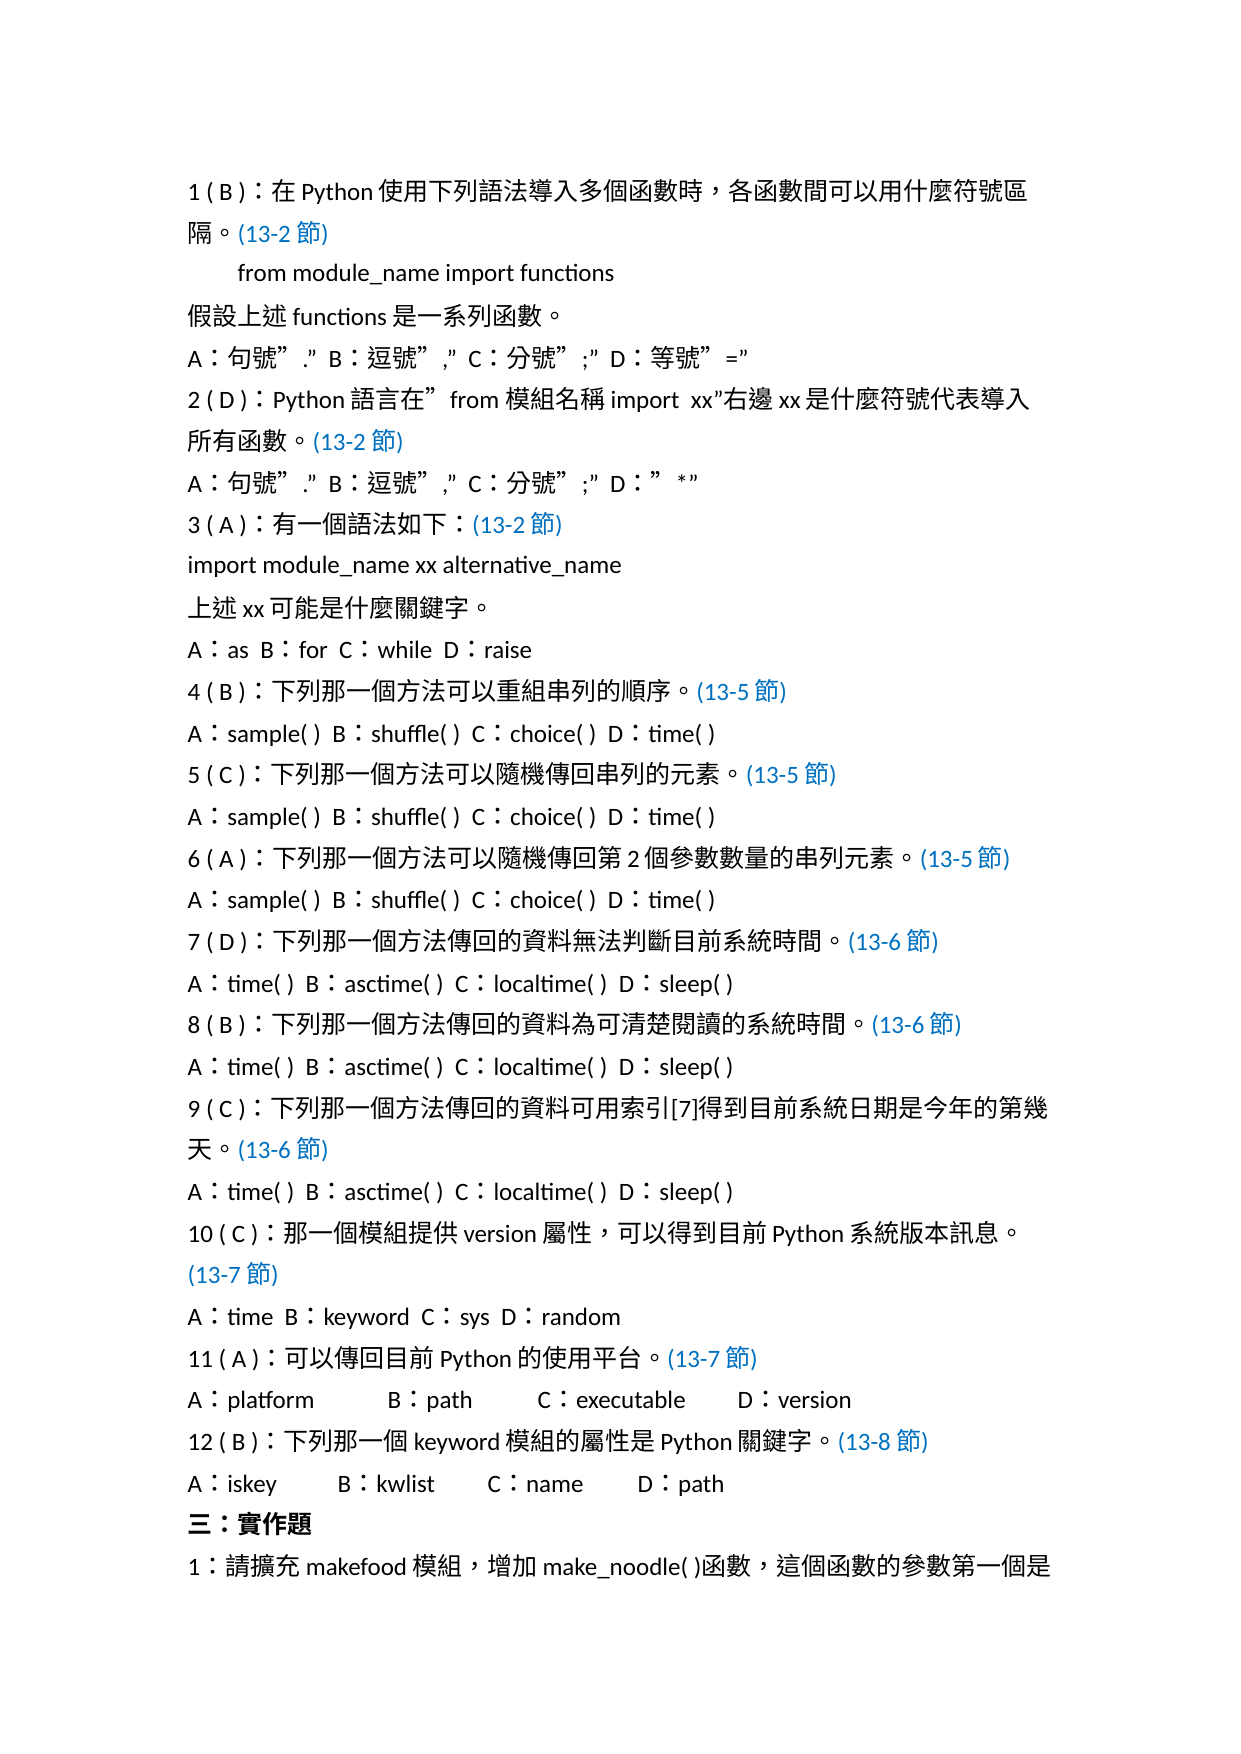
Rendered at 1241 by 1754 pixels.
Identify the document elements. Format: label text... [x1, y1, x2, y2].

text A：句號”.” B：逗號”,” C：分號”;” D：”*” [187, 460, 1053, 502]
text 2 ( D )：Python語言在”from 模組名稱 import xx”右邊xx是什麼符號代表導入所有函數。(13-2節) [187, 377, 1053, 460]
text 上述xx可能是什麼關鍵字。 [187, 585, 1053, 627]
text import module_name xx alternative_name [187, 544, 1053, 585]
text A：time( ) B：asctime( ) C：localtime( ) D：sleep( ) [187, 960, 1053, 1002]
text A：句號”.” B：逗號”,” C：分號”;” D：等號”=” [187, 335, 1053, 377]
text 3 ( A )：有一個語法如下：(13-2節) [187, 502, 1053, 544]
text A：sample( ) B：shuffle( ) C：choice( ) D：time( ) [187, 710, 1053, 752]
text 11 ( A )：可以傳回目前Python的使用平台。(13-7節) [187, 1335, 1053, 1377]
text 1 ( B )：在Python使用下列語法導入多個函數時，各函數間可以用什麼符號區隔。(13-2節) [187, 169, 1053, 252]
text A：time B：keyword C：sys D：random [187, 1294, 1053, 1335]
text 12 ( B )：下列那一個keyword模組的屬性是Python關鍵字。(13-8節) [187, 1419, 1053, 1460]
text A：iskey B：kwlist C：name D：path [187, 1460, 1053, 1502]
text 7 ( D )：下列那一個方法傳回的資料無法判斷目前系統時間。(13-6節) [187, 919, 1053, 960]
text from module_name import functions [237, 252, 1053, 294]
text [187, 1544, 1053, 1585]
text 9 ( C )：下列那一個方法傳回的資料可用索引[7]得到目前系統日期是今年的第幾天。(13-6節) [187, 1085, 1053, 1169]
text 5 ( C )：下列那一個方法可以隨機傳回串列的元素。(13-5節) [187, 752, 1053, 794]
text 6 ( A )：下列那一個方法可以隨機傳回第2個參數數量的串列元素。(13-5節) [187, 835, 1053, 877]
text A：sample( ) B：shuffle( ) C：choice( ) D：time( ) [187, 794, 1053, 835]
text A：time( ) B：asctime( ) C：localtime( ) D：sleep( ) [187, 1169, 1053, 1210]
text A：platform B：path C：executable D：version [187, 1377, 1053, 1419]
text 8 ( B )：下列那一個方法傳回的資料為可清楚閱讀的系統時間。(13-6節) [187, 1002, 1053, 1044]
text A：as B：for C：while D：raise [187, 627, 1053, 669]
text 10 ( C )：那一個模組提供version屬性，可以得到目前Python系統版本訊息。(13-7節) [187, 1210, 1053, 1294]
text A：sample( ) B：shuffle( ) C：choice( ) D：time( ) [187, 877, 1053, 919]
text A：time( ) B：asctime( ) C：localtime( ) D：sleep( ) [187, 1044, 1053, 1085]
text 三：實作題 [187, 1502, 1053, 1544]
text 假設上述functions是一系列函數。 [187, 294, 1053, 335]
text 4 ( B )：下列那一個方法可以重組串列的順序。(13-5節) [187, 669, 1053, 710]
